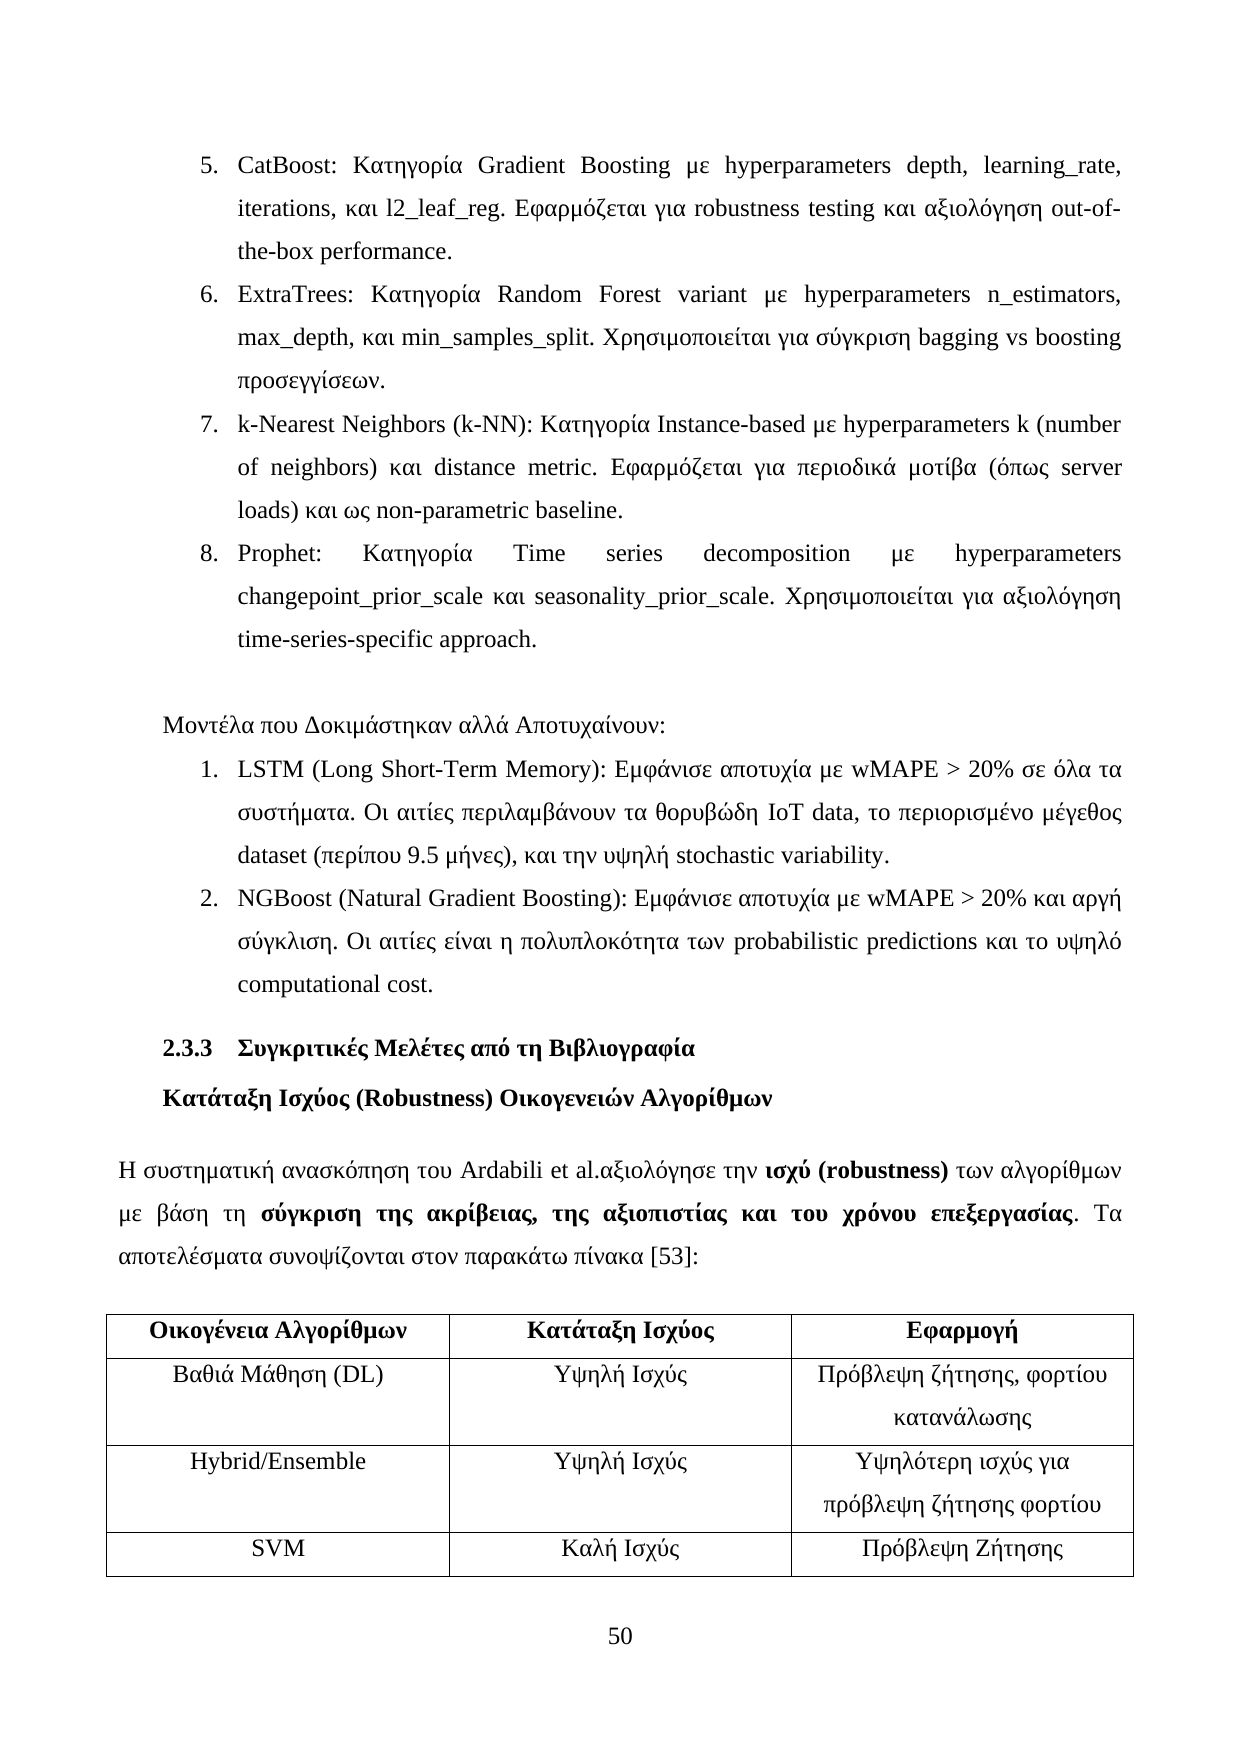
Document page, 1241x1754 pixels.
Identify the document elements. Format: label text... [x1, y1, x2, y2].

list ExtraTrees: Κατηγορία Random Forest variant με hyperparameters n_estimators, max_depth, και min_samples_split. Χρησιμοποιείται για σύγκριση bagging vs boosting προσεγγίσεων. [200, 279, 1122, 394]
list CatBoost: Κατηγορία Gradient Boosting με hyperparameters depth, learning_rate, iterations, και l2_leaf_reg. Εφαρμόζεται για robustness testing και αξιολόγηση out-of-the-box performance. [200, 150, 1122, 265]
table_header Οικογένεια Αλγορίθμων [107, 1315, 449, 1358]
table_header Κατάταξη Ισχύος [450, 1315, 791, 1358]
list Prophet: Κατηγορία Time series decomposition με hyperparameters changepoint_prior_scale και seasonality_prior_scale. Χρησιμοποιείται για αξιολόγηση time-series-specific approach. [200, 538, 1122, 653]
table_header Εφαρμογή [792, 1315, 1133, 1358]
table_cell Βαθιά Μάθηση (DL) [107, 1359, 449, 1445]
list NGBoost (Natural Gradient Boosting): Εμφάνισε αποτυχία με wMAPE > 20% και αργή σύγκλιση. Οι αιτίες είναι η πολυπλοκότητα των probabilistic predictions και το υψηλό computational cost. [200, 883, 1122, 998]
table_cell Hybrid/Ensemble [107, 1446, 449, 1532]
table_cell Υψηλότερη ισχύς για πρόβλεψη ζήτησης φορτίου [792, 1446, 1133, 1532]
subtitle Συγκριτικές Μελέτες από τη Βιβλιογραφία [162, 1033, 1122, 1062]
table_cell Υψηλή Ισχύς [450, 1446, 791, 1532]
table_cell SVM [107, 1533, 449, 1576]
table_cell Υψηλή Ισχύς [450, 1359, 791, 1445]
table_cell Πρόβλεψη ζήτησης, φορτίου κατανάλωσης [792, 1359, 1133, 1445]
text Η συστηματική ανασκόπηση του Ardabili et al.αξιολόγησε την ισχύ (robustness) των αλγορίθμων με βάση τη σύγκριση της ακρίβειας, της αξιοπιστίας και του χρόνου επεξεργασίας. Τα αποτελέσματα συνοψίζονται στον παρακάτω πίνακα: [118, 1155, 1122, 1270]
list LSTM (Long Short-Term Memory): Εμφάνισε αποτυχία με wMAPE > 20% σε όλα τα συστήματα. Οι αιτίες περιλαμβάνουν τα θορυβώδη IoT data, το περιορισμένο μέγεθος dataset (περίπου 9.5 μήνες), και την υψηλή stochastic variability. [200, 754, 1122, 869]
text Μοντέλα που Δοκιμάστηκαν αλλά Αποτυχαίνουν: [118, 711, 1122, 739]
table_cell Πρόβλεψη Ζήτησης [792, 1533, 1133, 1576]
subtitle Κατάταξη Ισχύος (Robustness) Οικογενειών Αλγορίθμων [162, 1083, 1122, 1112]
table_cell Καλή Ισχύς [450, 1533, 791, 1576]
list k-Nearest Neighbors (k-NN): Κατηγορία Instance-based με hyperparameters k (number of neighbors) και distance metric. Εφαρμόζεται για περιοδικά μοτίβα (όπως server loads) και ως non-parametric baseline. [200, 409, 1122, 524]
